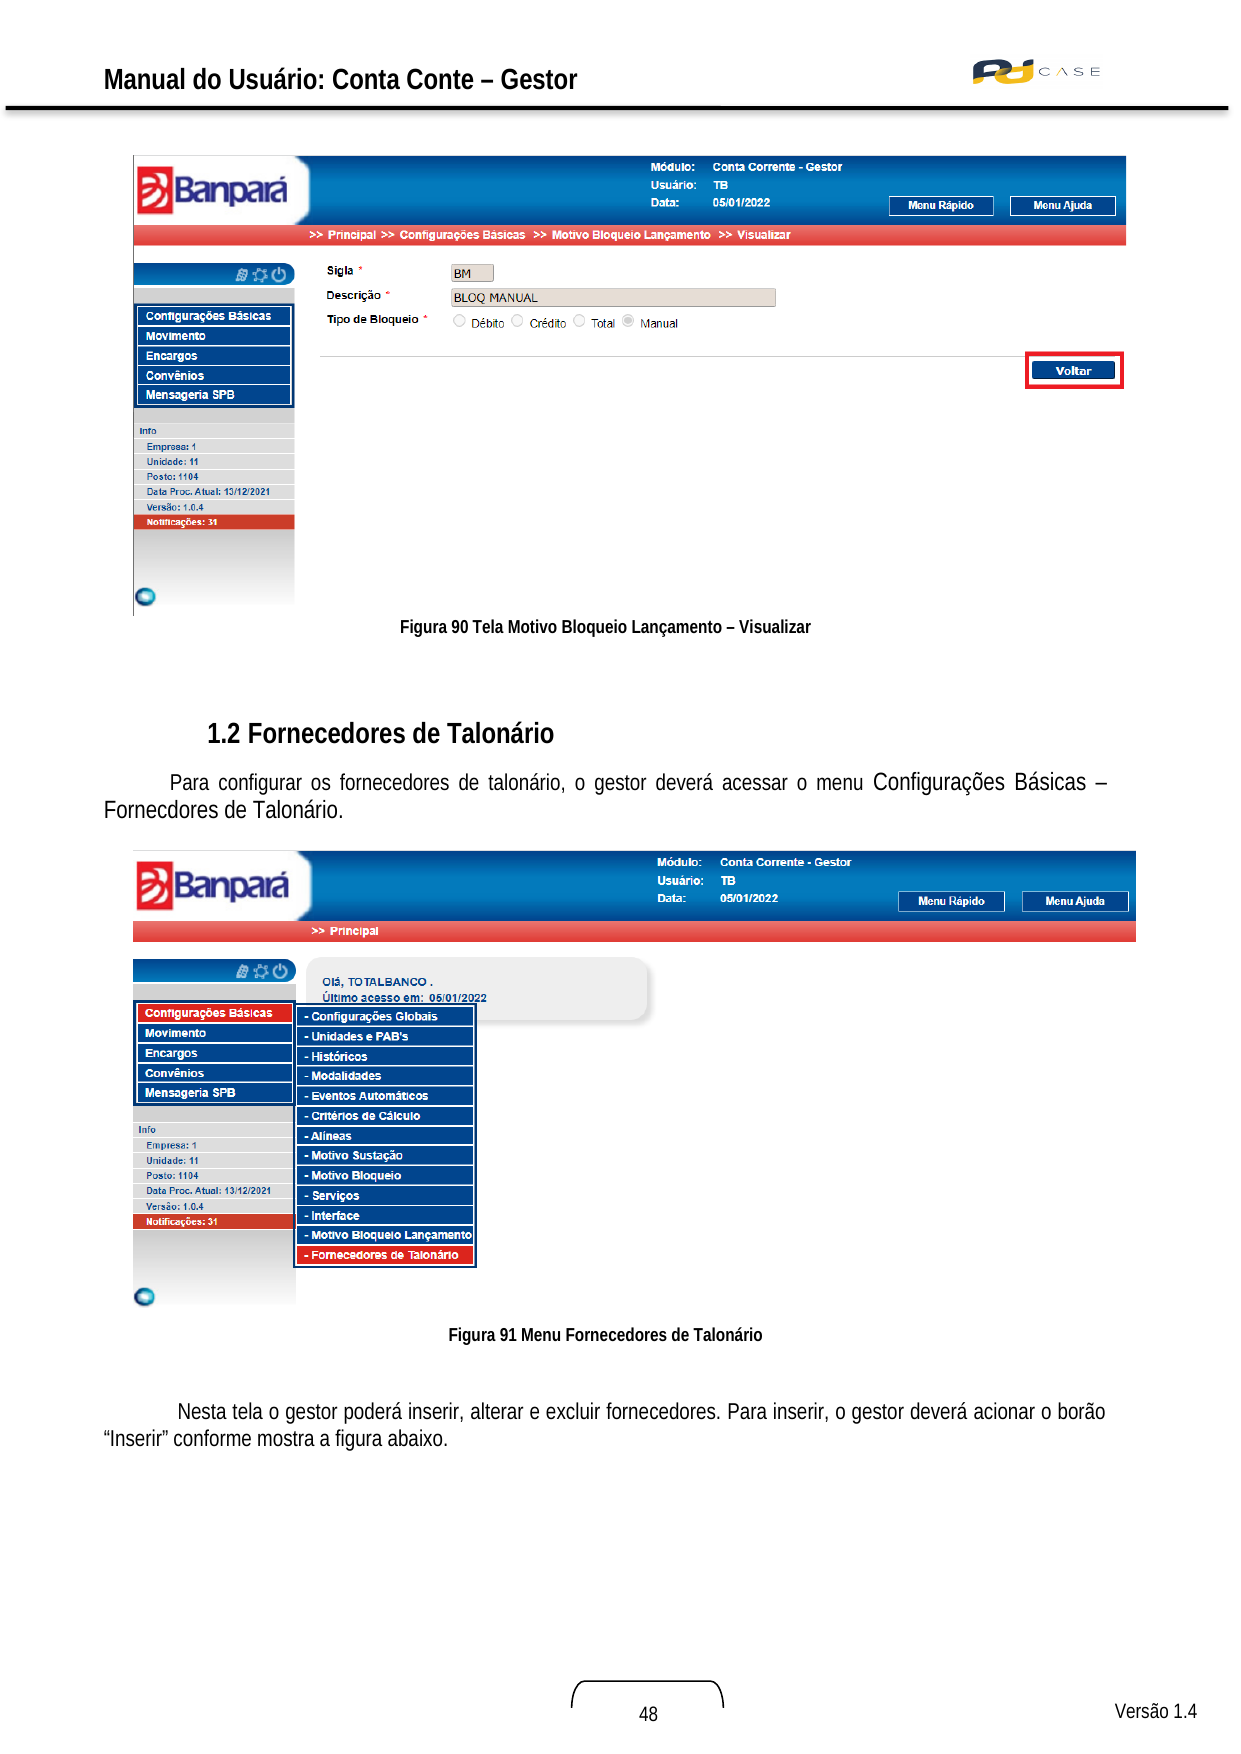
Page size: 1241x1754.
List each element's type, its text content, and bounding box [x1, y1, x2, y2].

picture [970, 54, 1103, 90]
picture [133, 155, 1127, 616]
text Para configurar os fornecedores de talonário, o gestor deverá acessar o menu Configurações Básicas – Fornecdores de Talonário. [103, 767, 1107, 824]
picture [133, 850, 1136, 1324]
list Fornecedores de Talonário [207, 717, 1107, 750]
text Nesta tela o gestor poderá inserir, alterar e excluir fornecedores. Para inserir, o gestor deverá acionar o borão “Inserir” conforme mostra a figura abaixo. [103, 1398, 1107, 1451]
